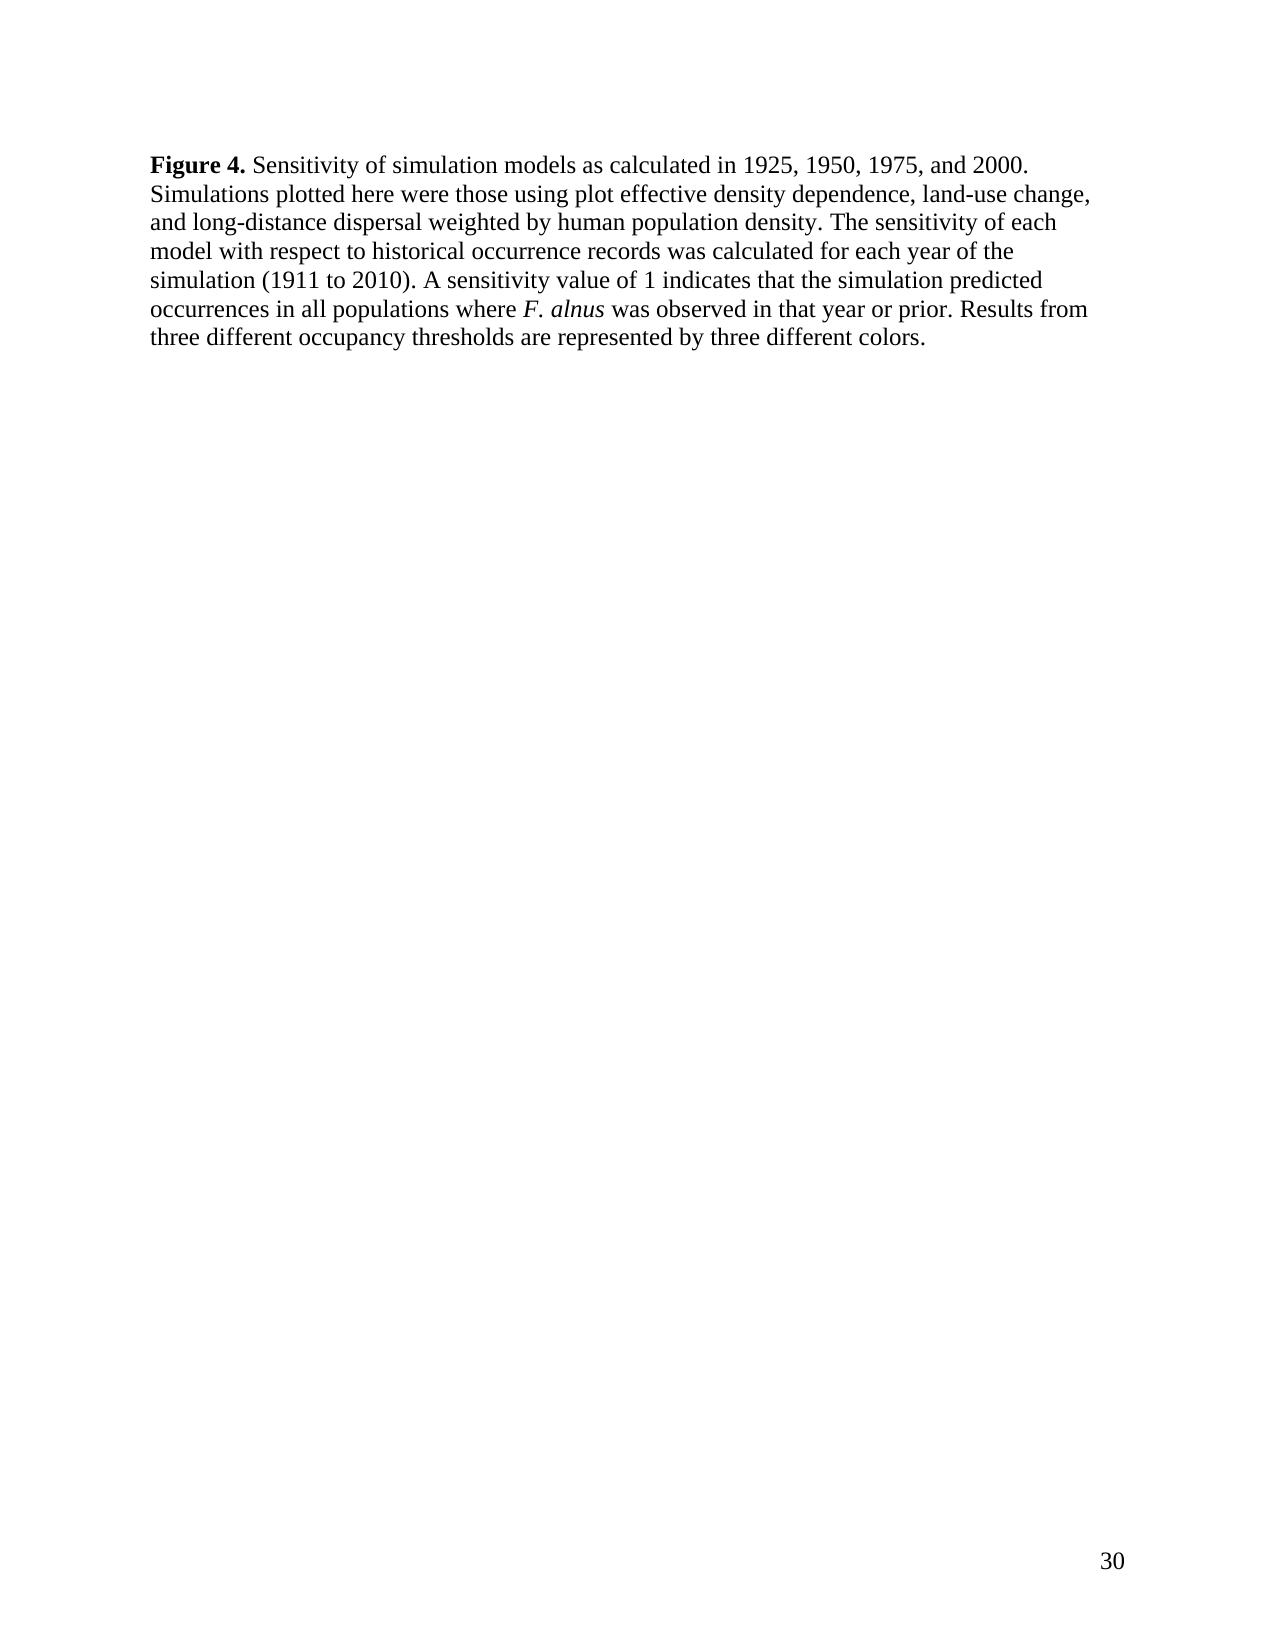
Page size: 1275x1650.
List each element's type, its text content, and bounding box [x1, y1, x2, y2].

text Figure 4. Sensitivity of simulation models as calculated in 1925, 1950, 1975, and 2000. Simulations plotted here were those using plot effective density dependence, land-use change, and long-distance dispersal weighted by human population density. The sensitivity of each model with respect to historical occurrence records was calculated for each year of the simulation (1911 to 2010). A sensitivity value of 1 indicates that the simulation predicted occurrences in all populations where F. alnus was observed in that year or prior. Results from three different occupancy thresholds are represented by three different colors. [150, 150, 1125, 351]
